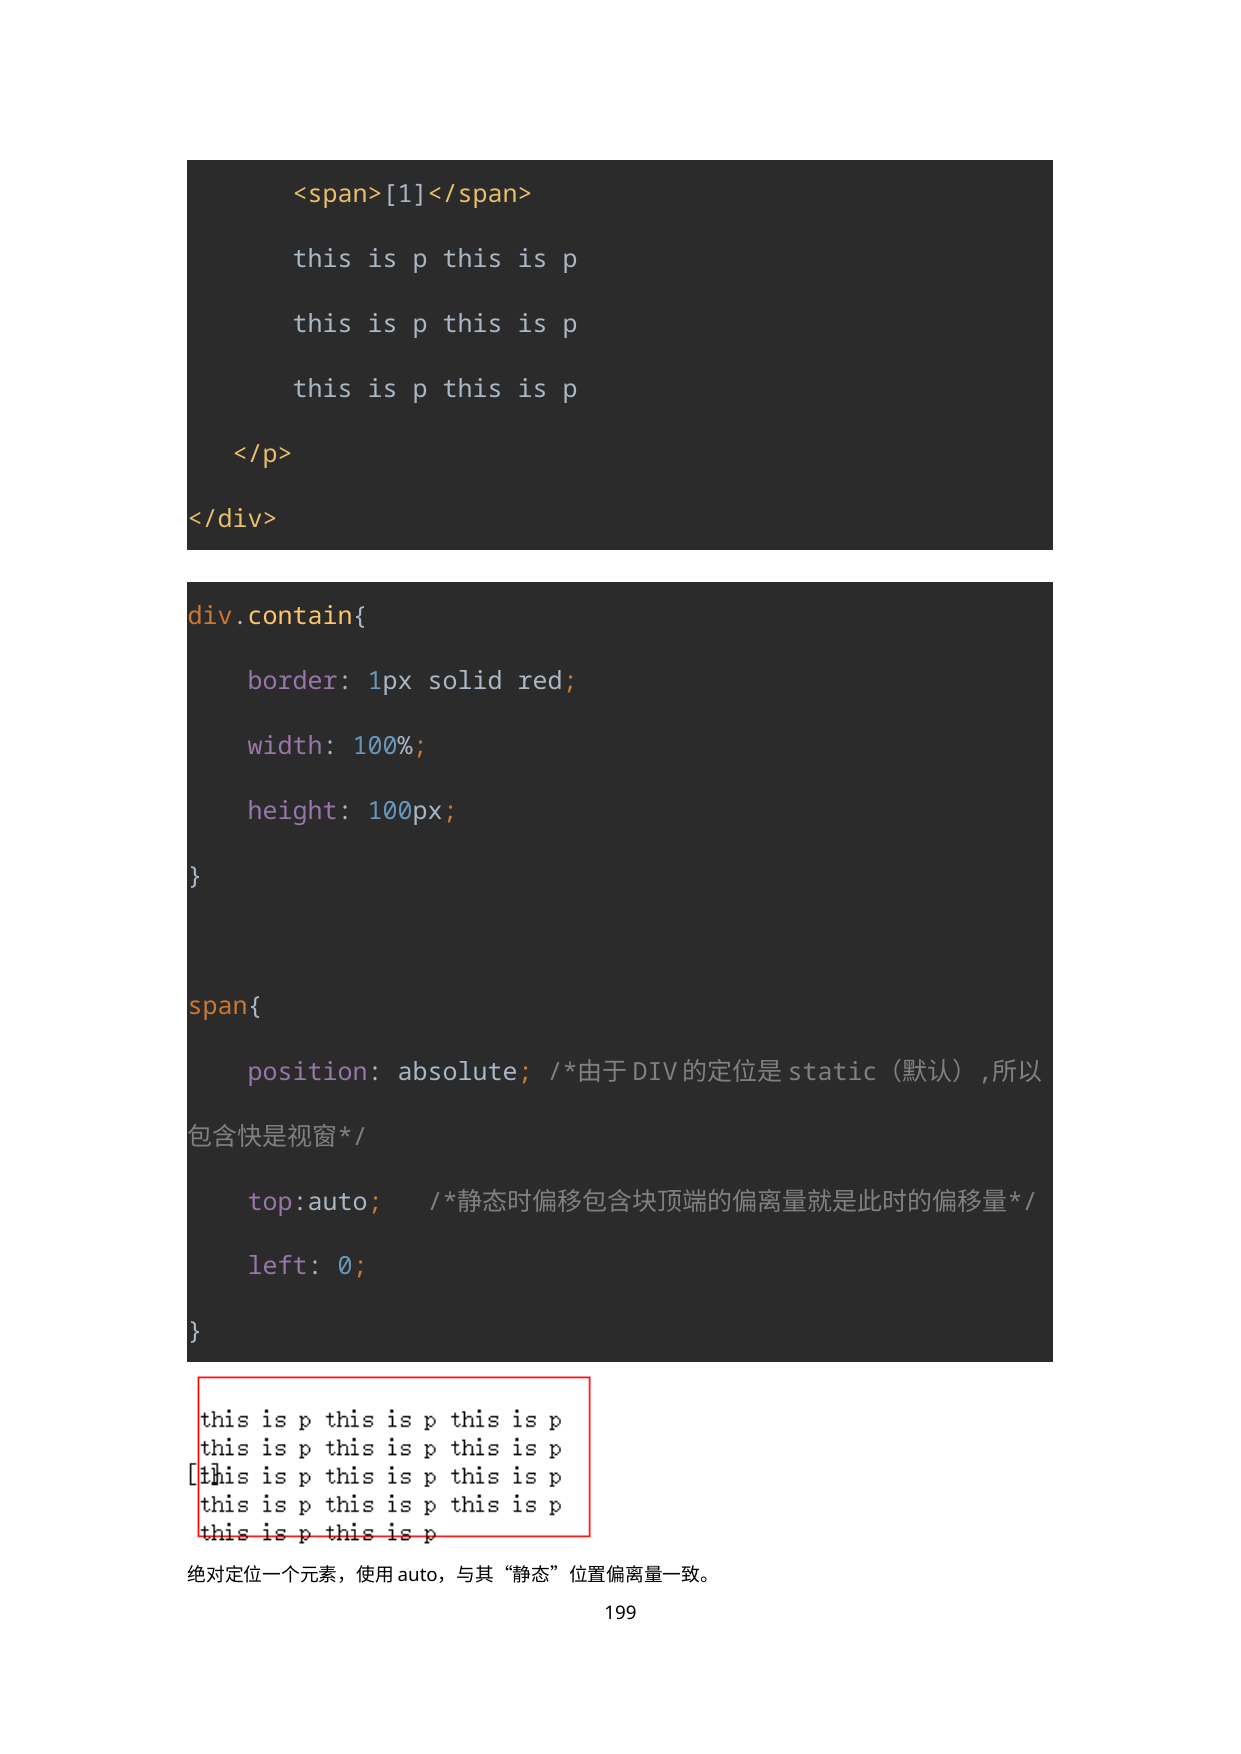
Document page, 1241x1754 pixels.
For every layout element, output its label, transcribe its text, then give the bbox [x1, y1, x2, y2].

picture [187, 1369, 597, 1550]
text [187, 160, 1053, 550]
text div.contain{ border: 1px solid red; width: 100%; height: 100px; } span{ position: absolute; /*由于DIV的定位是static（默认）,所以包含快是视窗*/ top:auto; /*静态时偏移包含块顶端的偏离量就是此时的偏移量*/ left: 0; } [187, 582, 1053, 1362]
text 绝对定位一个元素，使用auto，与其“静态”位置偏离量一致。 [187, 1557, 1053, 1590]
